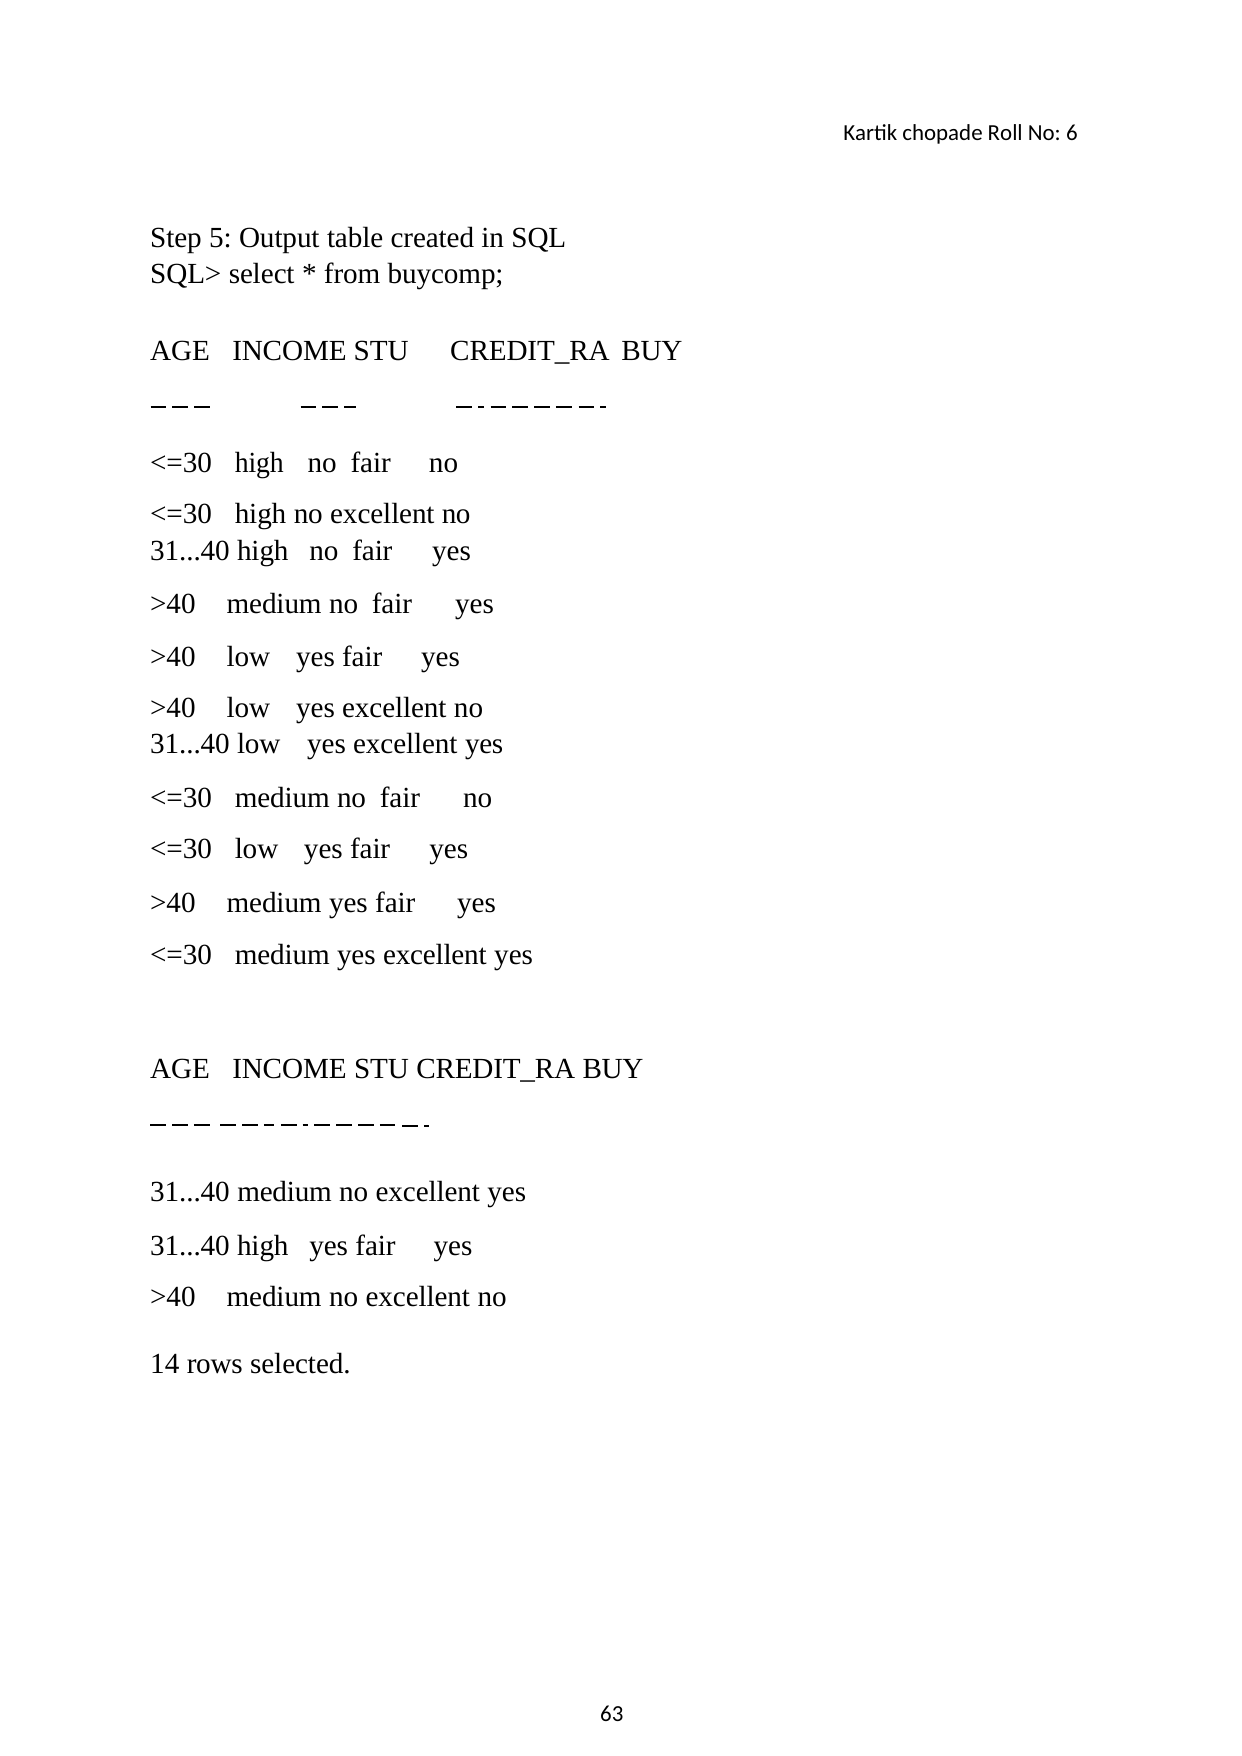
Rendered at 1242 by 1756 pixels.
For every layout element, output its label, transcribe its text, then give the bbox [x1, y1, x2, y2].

text >40 medium no excellent no [150, 1281, 1085, 1312]
text Step 5: Output table created in SQL SQL> select * from buycomp; [150, 220, 635, 290]
text 14 rows selected. [150, 1346, 1085, 1379]
text 31...40 medium no excellent yes 31...40 high yes fair yes [150, 1174, 529, 1261]
text <=30 low yes fair yes [150, 831, 1085, 864]
text >40 medium yes fair yes [150, 885, 1085, 919]
text AGE INCOME STU CREDIT_RA BUY [150, 333, 1085, 367]
subtitle <=30 high no fair no [150, 446, 1085, 479]
text <=30 medium yes excellent yes [150, 937, 1085, 971]
text >40 medium no fair yes [150, 587, 1085, 620]
text >40 low yes excellent no 31...40 low yes excellent yes [150, 690, 505, 759]
text <=30 medium no fair no [150, 780, 1085, 813]
text <=30 high no excellent no 31...40 high no fair yes [150, 496, 472, 566]
text AGE INCOME STU CREDIT_RA BUY [150, 1051, 1085, 1084]
text >40 low yes fair yes [150, 639, 1085, 672]
